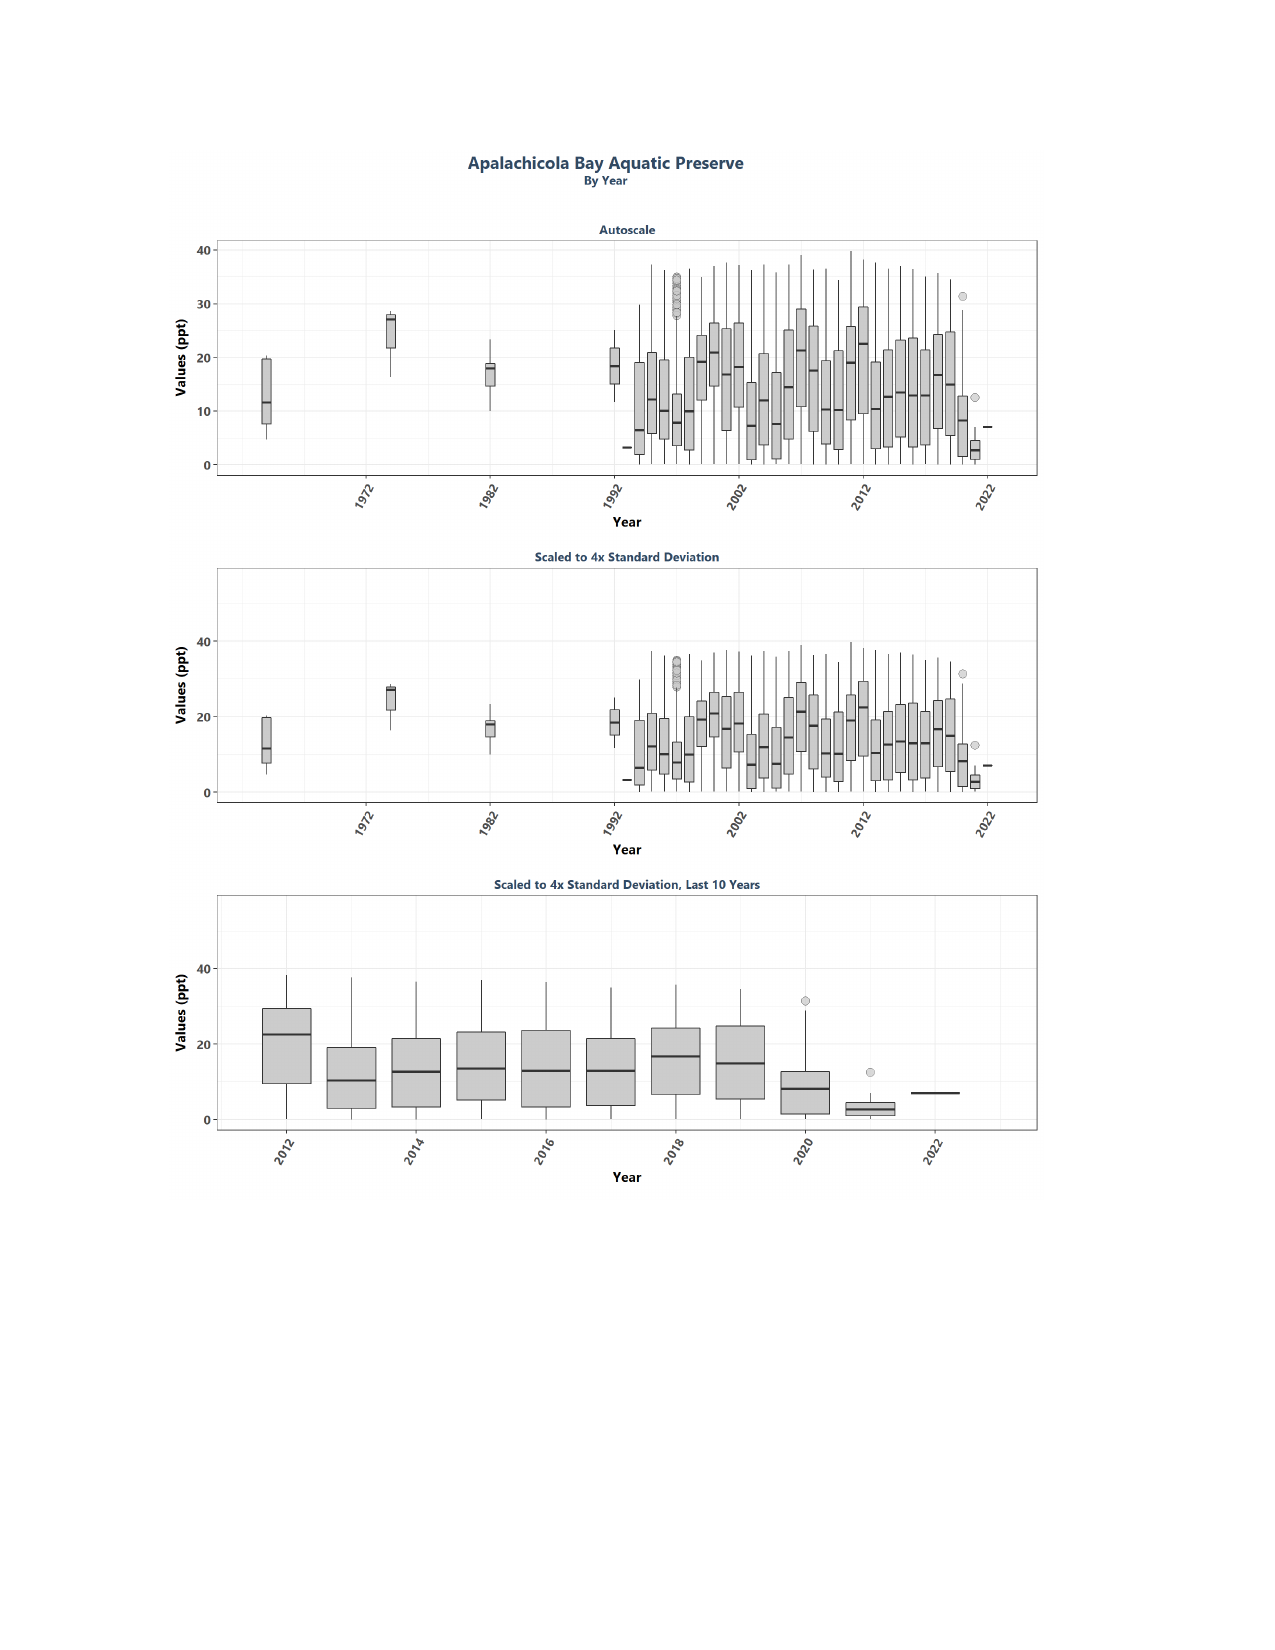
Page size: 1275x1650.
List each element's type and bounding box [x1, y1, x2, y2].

picture [168, 150, 1044, 1200]
